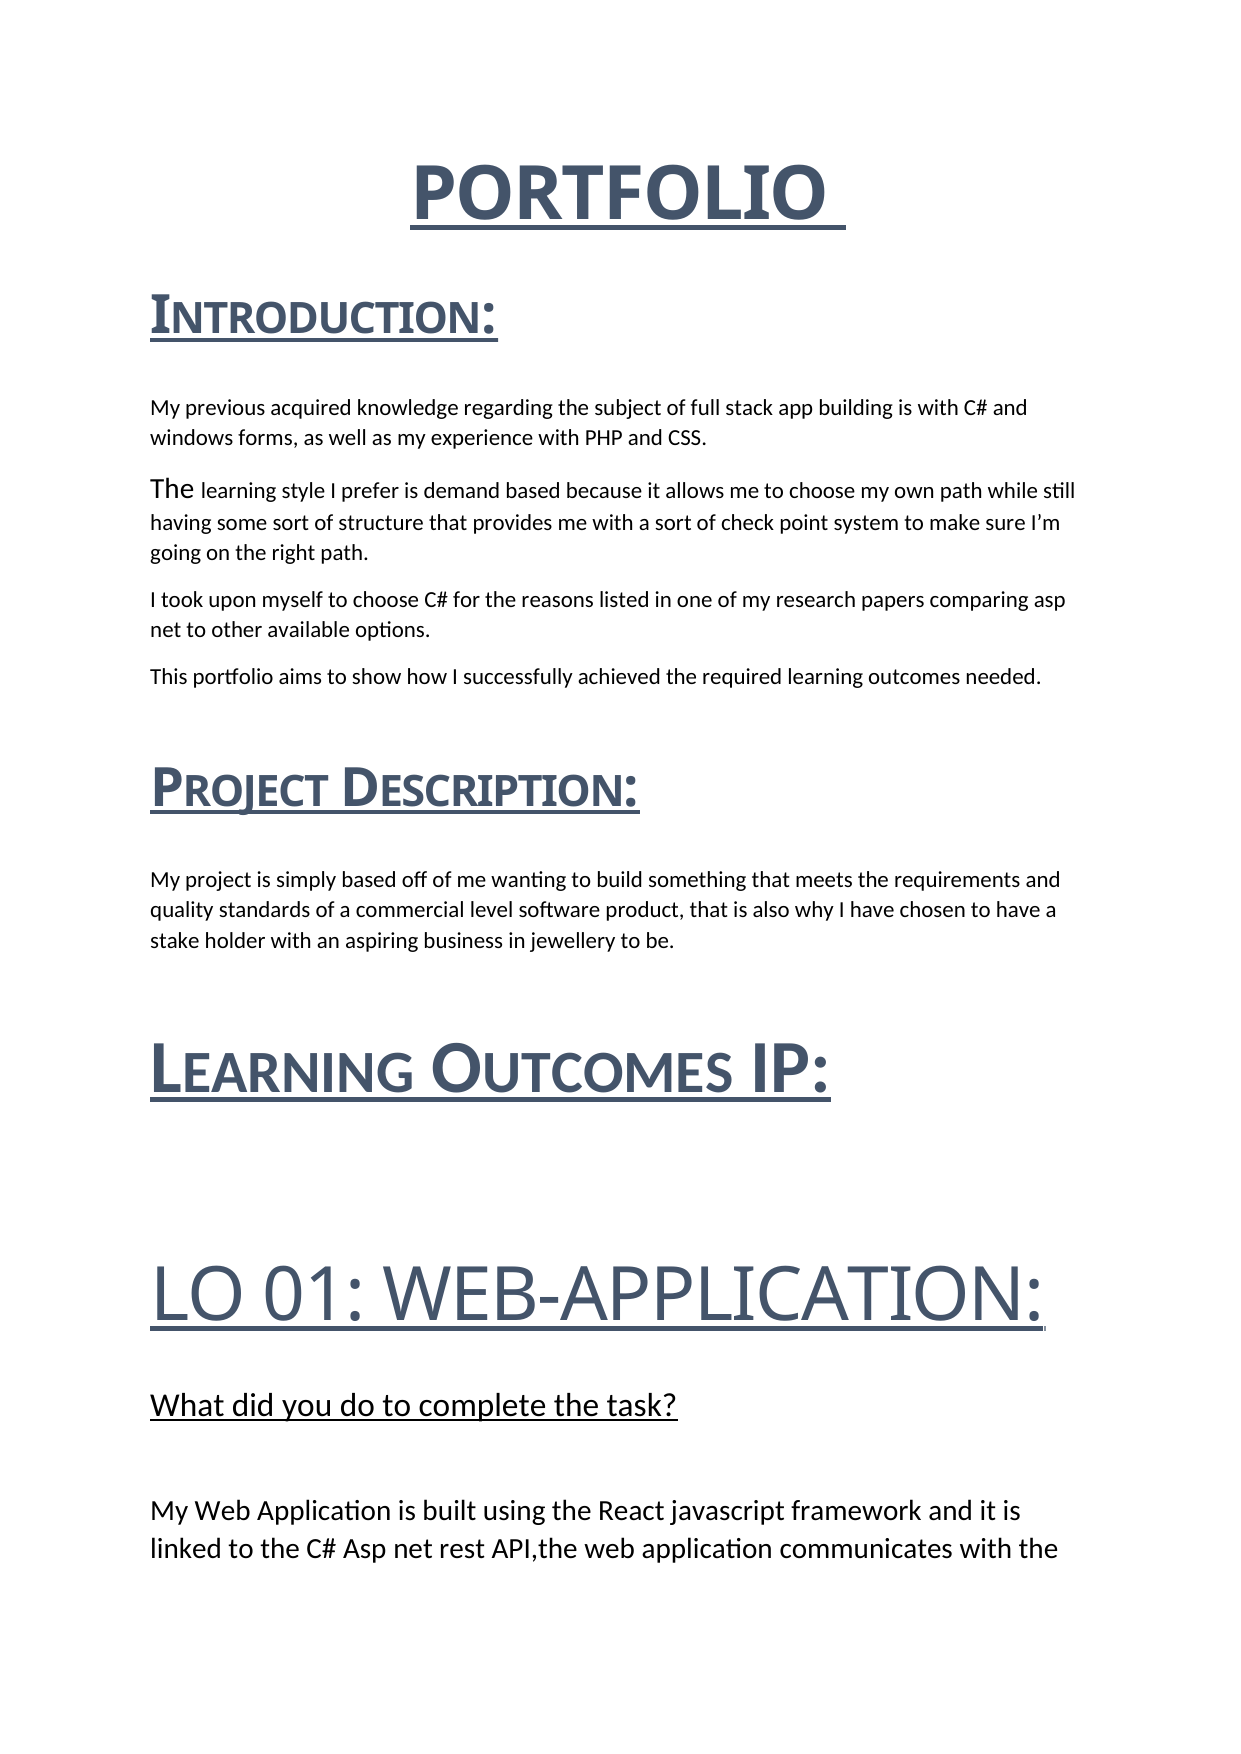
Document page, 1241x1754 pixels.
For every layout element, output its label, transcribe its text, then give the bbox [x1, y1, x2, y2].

text Learning Outcomes IP: [150, 1019, 1090, 1111]
text What did you do to complete the task? [150, 1384, 1090, 1425]
title Project Description: [150, 756, 1090, 818]
text My project is simply based off of me wanting to build something that meets the requirements and quality standards of a commercial level software product, that is also why I have chosen to have a stake holder with an aspiring business in jewellery to be. [150, 865, 1090, 954]
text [150, 1492, 1090, 1566]
title Portfolio [150, 150, 1090, 237]
text I took upon myself to choose C# for the reasons listed in one of my research papers comparing asp net to other available options. [150, 585, 1090, 643]
text My previous acquired knowledge regarding the subject of full stack app building is with C# and windows forms, as well as my experience with PHP and CSS. [150, 393, 1090, 451]
title LO 01: Web-Application: [150, 1251, 1090, 1337]
text This portfolio aims to show how I successfully achieved the required learning outcomes needed. [150, 662, 1090, 690]
title Introduction: [150, 284, 1090, 346]
text The learning style I prefer is demand based because it allows me to choose my own path while still having some sort of structure that provides me with a sort of check point system to make sure I’m going on the right path. [150, 470, 1090, 566]
